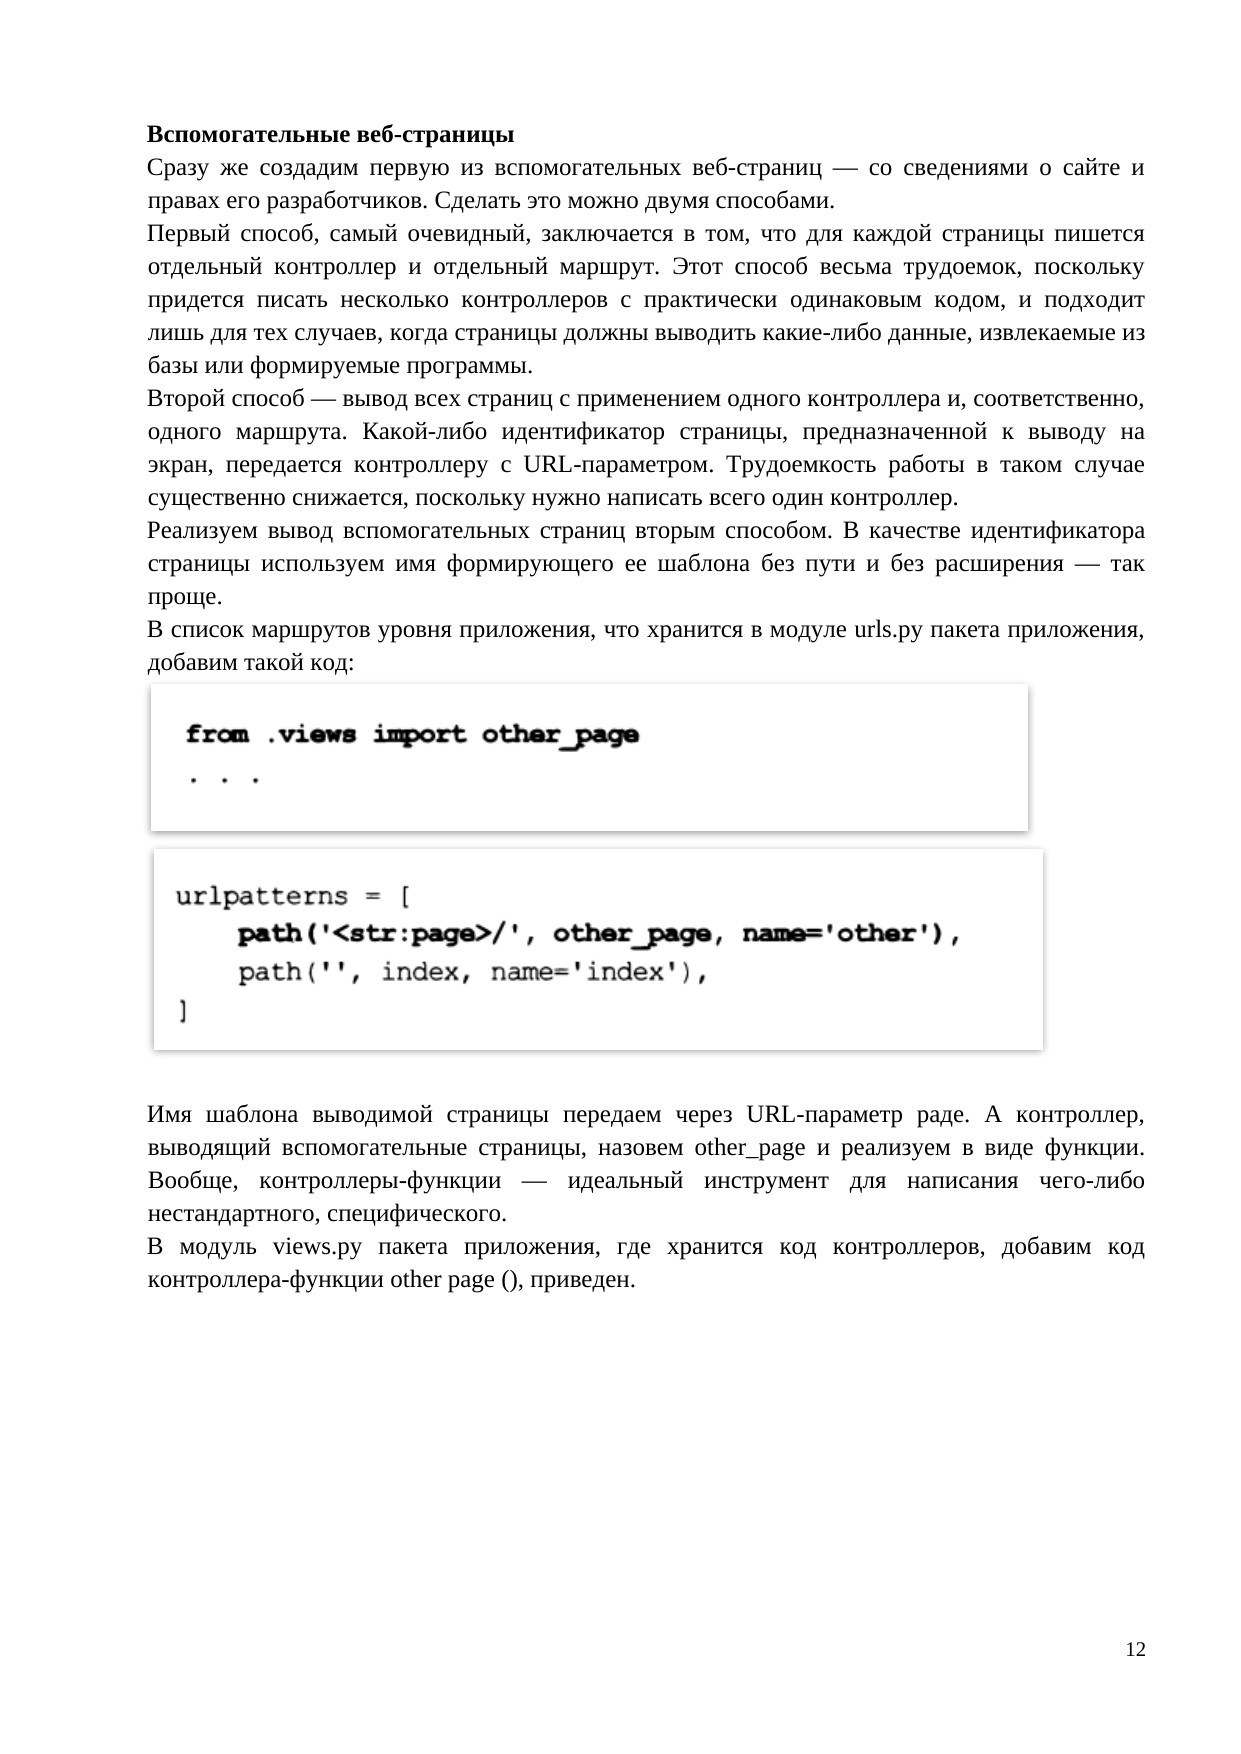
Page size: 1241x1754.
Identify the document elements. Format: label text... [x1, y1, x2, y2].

text В список маршрутов уровня приложения, что хранится в модуле urls.py пакета приложения, добавим такой код: [147, 614, 1146, 676]
picture [168, 864, 1028, 1035]
text Реализуем вывод вспомогательных страниц вторым способом. В качестве идентификатора страницы используем имя формирующего ее шаблона без пути и без расширения — так проще. [147, 515, 1146, 610]
text Первый способ, самый очевидный, заключается в том, что для каждой страницы пишется отдельный контроллер и отдельный маршрут. Этот способ весьма трудоемок, поскольку придется писать несколько контроллеров с практически одинаковым кодом, и подходит лишь для тех случаев, когда страницы должны выводить какие-либо данные, извлекаемые из базы или формируемые программы. [147, 218, 1146, 379]
text Имя шаблона выводимой страницы передаем через URL-параметр раде. А контроллер, выводящий вспомогательные страницы, назовем other_page и реализуем в виде функции. Вообще, контроллеры-функции — идеальный инструмент для написания чего-либо нестандартного, специфического. [147, 1099, 1146, 1226]
picture [165, 699, 1014, 816]
text Сразу же создадим первую из вспомогательных веб-страниц — со сведениями о сайте и правах его разработчиков. Сделать это можно двумя способами. [147, 152, 1146, 214]
text Вспомогательные веб-страницы [147, 119, 1146, 148]
text В модуль views.py пакета приложения, где хранится код контроллеров, добавим код контроллера-функции other page (), приведен. [147, 1231, 1146, 1292]
text Второй способ — вывод всех страниц с применением одного контроллера и, соответственно, одного маршрута. Какой-либо идентификатор страницы, предназначенной к выводу на экран, передается контроллеру с URL-параметром. Трудоемкость работы в таком случае существенно снижается, поскольку нужно написать всего один контроллер. [147, 383, 1146, 511]
